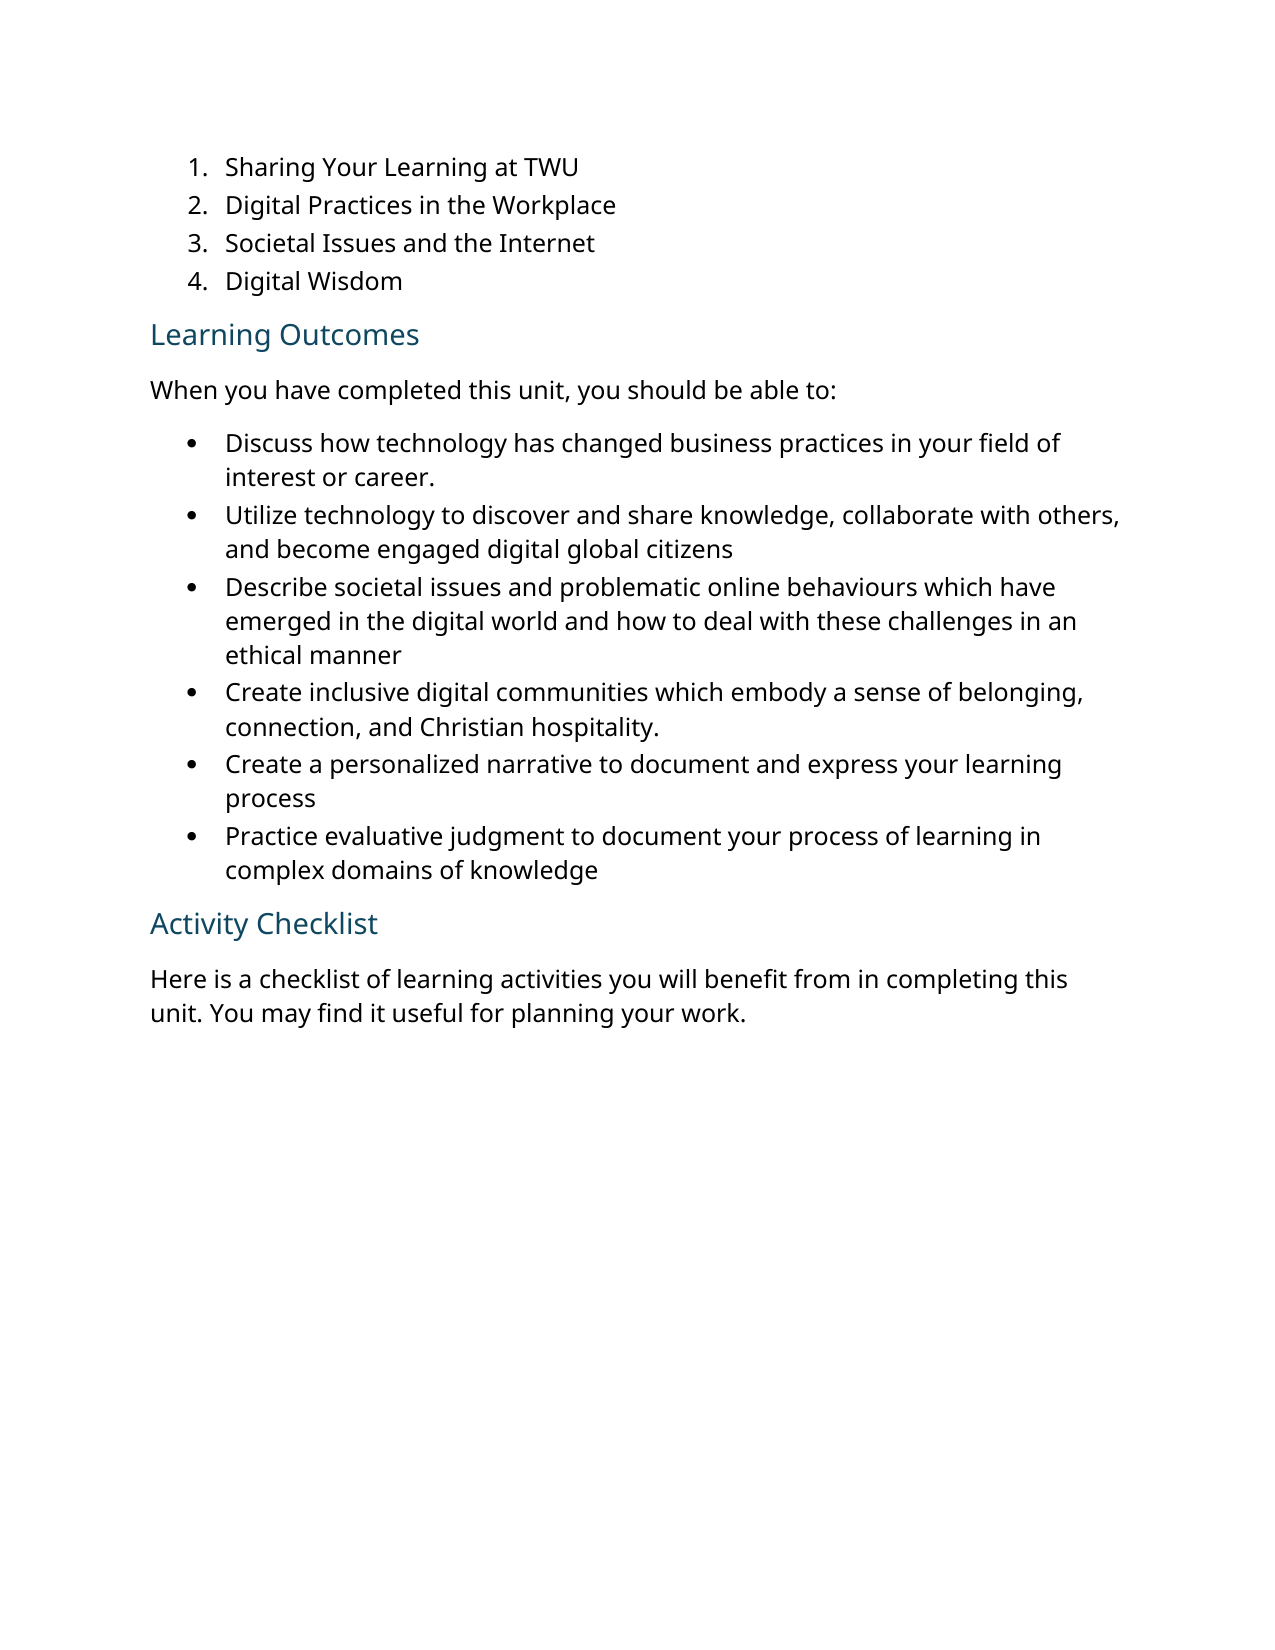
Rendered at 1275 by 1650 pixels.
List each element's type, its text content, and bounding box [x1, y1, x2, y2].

list Discuss how technology has changed business practices in your field of interest or career. [187, 425, 1125, 493]
list Digital Wisdom [187, 263, 1125, 297]
list Sharing Your Learning at TWU [187, 150, 1125, 184]
list Utilize technology to discover and share knowledge, collaborate with others, and become engaged digital global citizens [187, 497, 1125, 565]
list Societal Issues and the Internet [187, 226, 1125, 260]
list Create a personalized narrative to document and express your learning process [187, 747, 1125, 815]
list Practice evaluative judgment to document your process of learning in complex domains of knowledge [187, 819, 1125, 887]
list Describe societal issues and problematic online behaviours which have emerged in the digital world and how to deal with these challenges in an ethical manner [187, 569, 1125, 671]
list Create inclusive digital communities which embody a sense of belonging, connection, and Christian hospitality. [187, 675, 1125, 743]
text Here is a checklist of learning activities you will benefit from in completing this unit. You may find it useful for planning your work. [150, 962, 1125, 1030]
subtitle Learning Outcomes [150, 314, 1125, 354]
list Digital Practices in the Workplace [187, 188, 1125, 222]
text When you have completed this unit, you should be able to: [150, 373, 1125, 407]
subtitle Activity Checklist [150, 904, 1125, 943]
